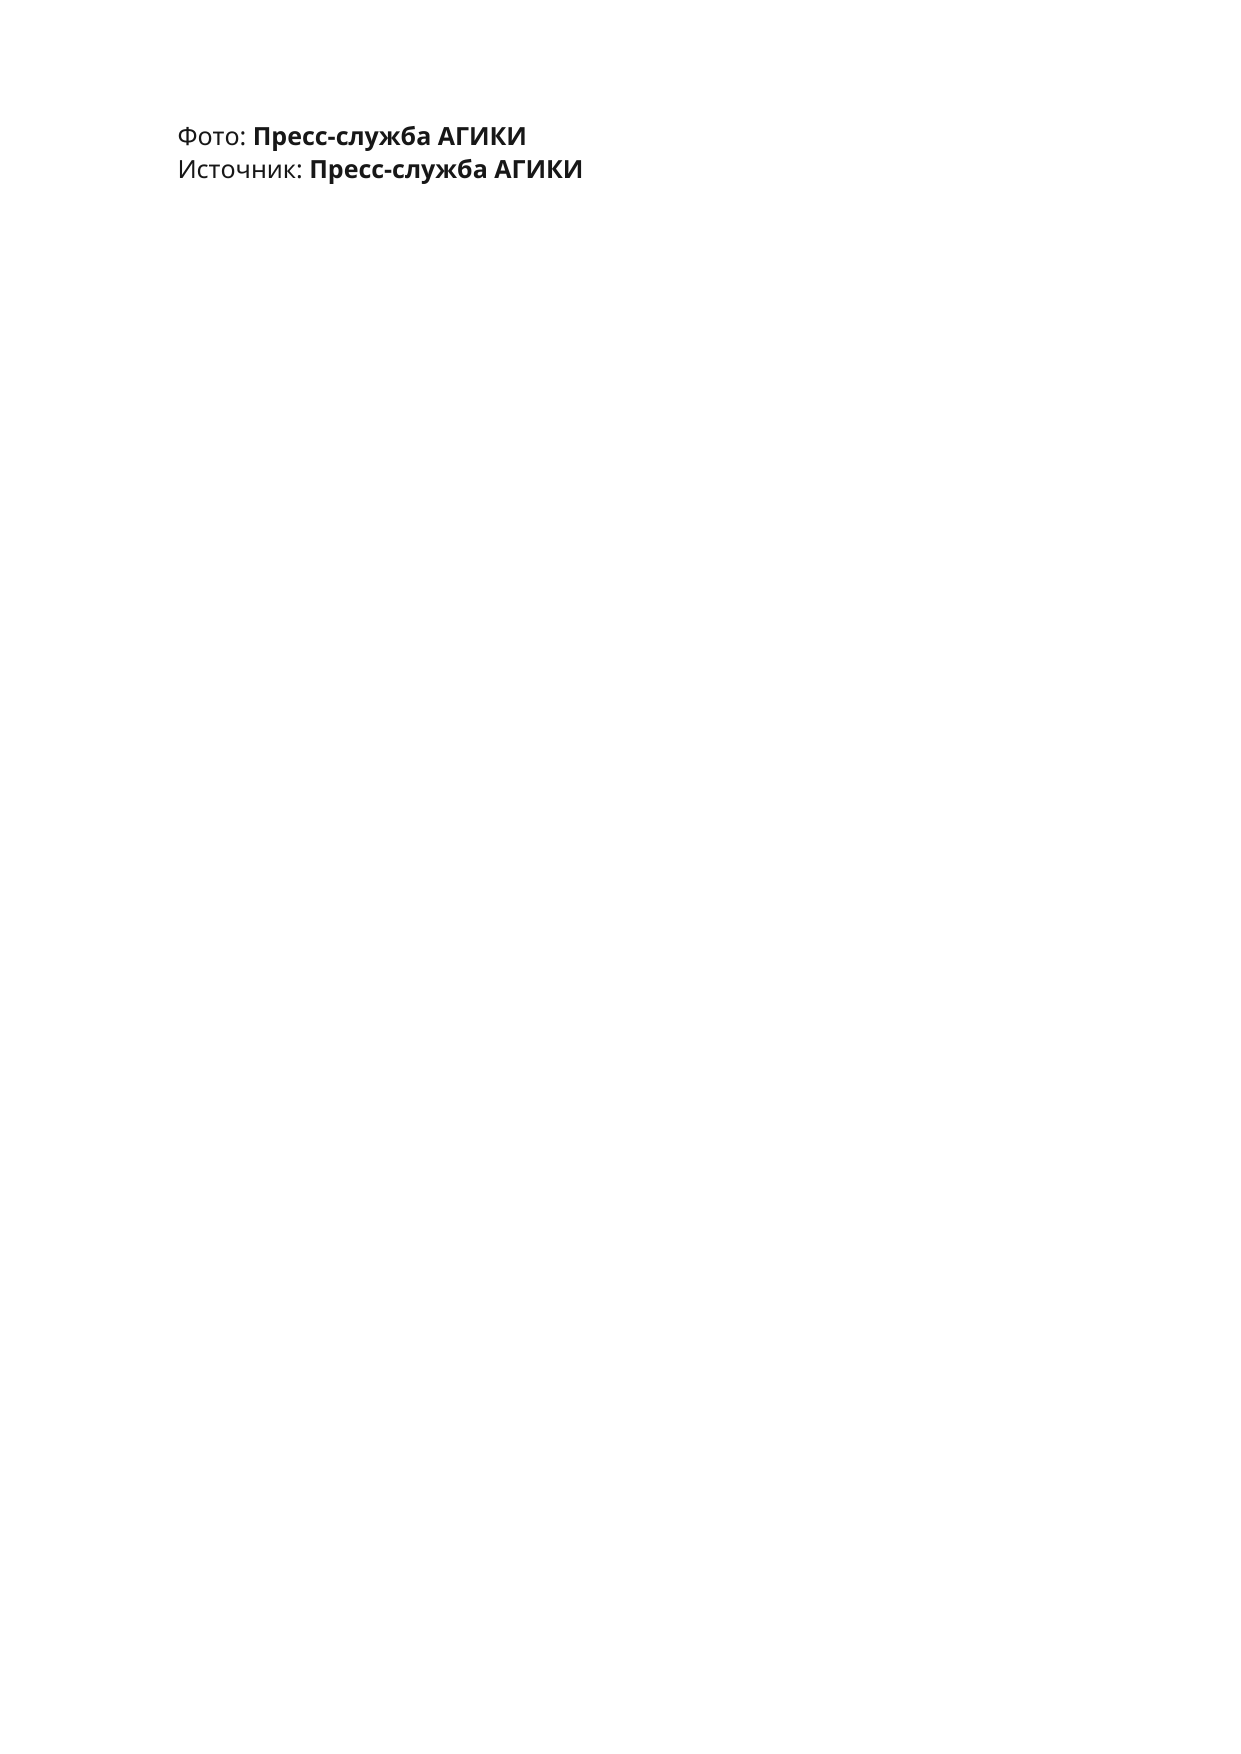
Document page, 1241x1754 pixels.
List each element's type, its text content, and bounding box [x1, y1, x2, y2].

text Источник: Пресс-служба АГИКИ [177, 152, 1152, 186]
text Фото: Пресс-служба АГИКИ [177, 118, 1152, 152]
